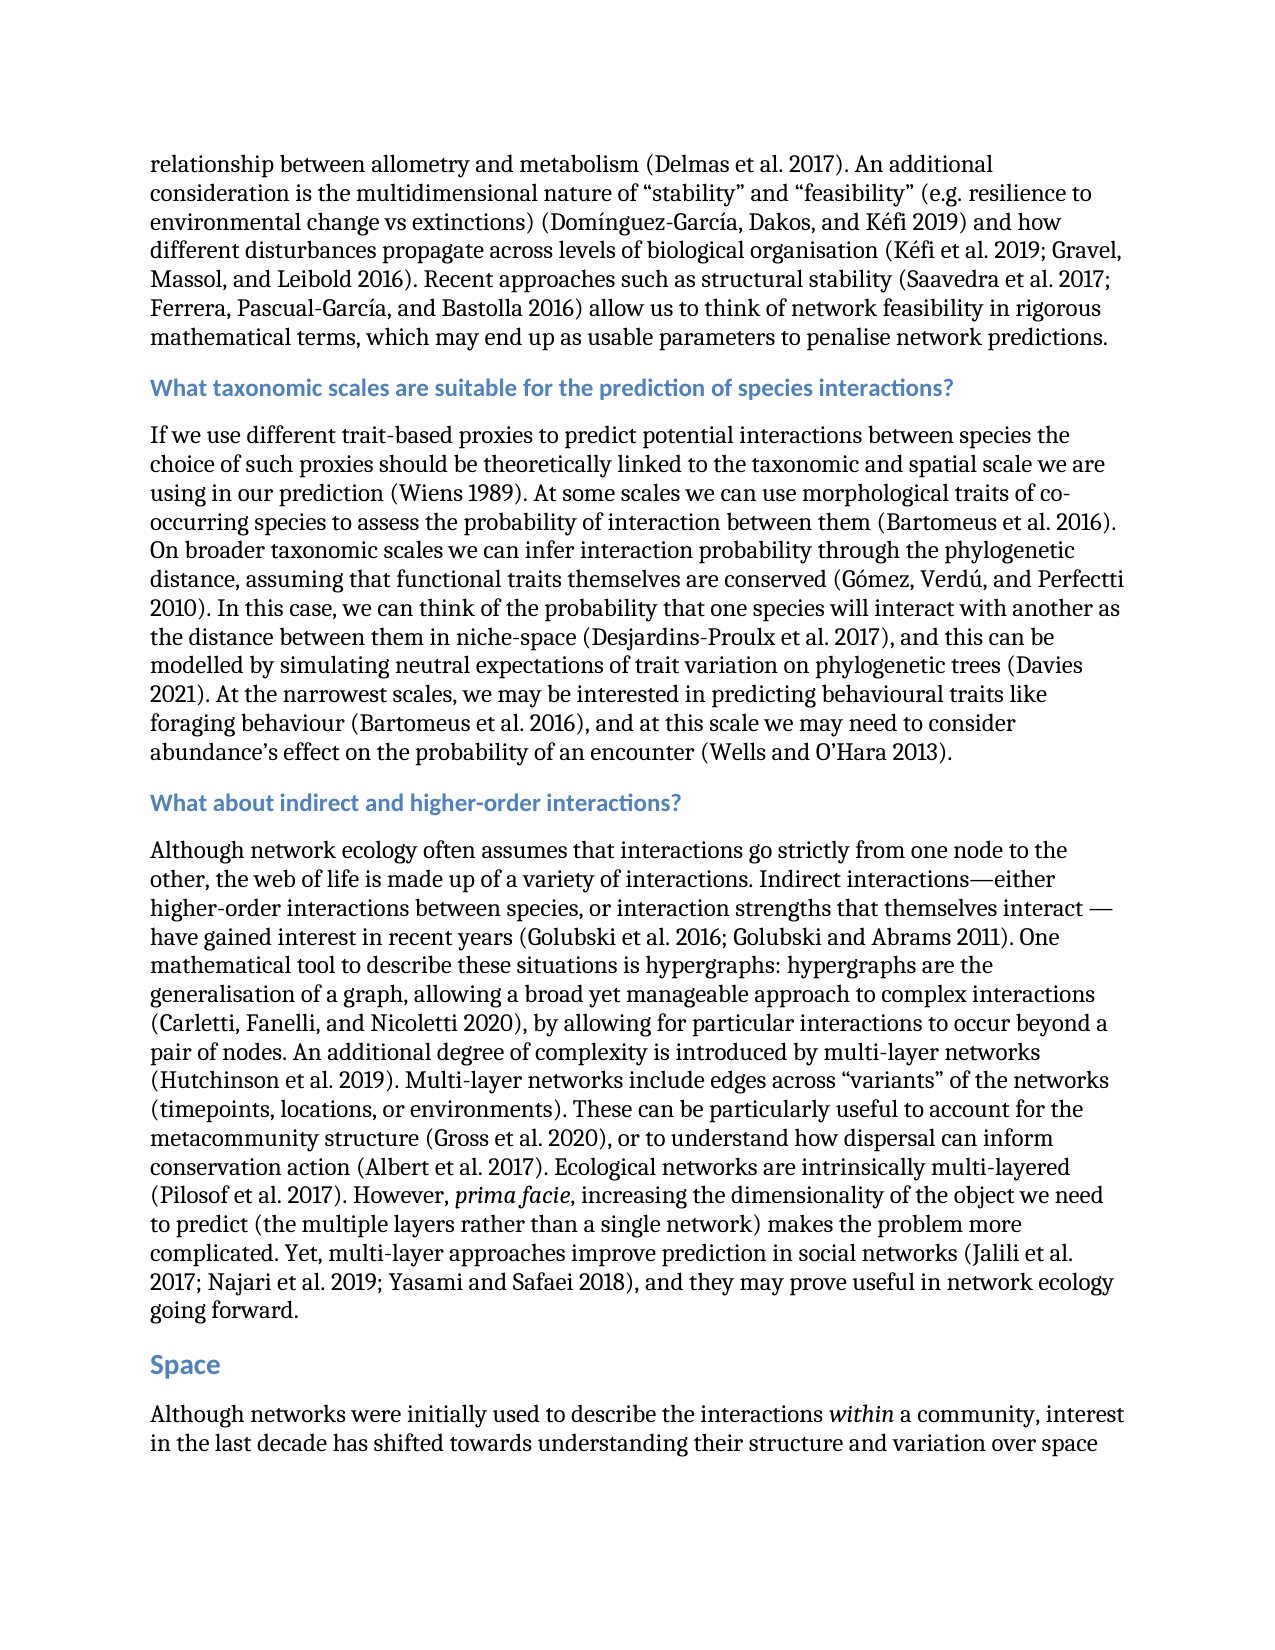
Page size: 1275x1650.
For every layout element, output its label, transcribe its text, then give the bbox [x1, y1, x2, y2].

text Although network ecology often assumes that interactions go strictly from one node to the other, the web of life is made up of a variety of interactions. Indirect interactions—either higher-order interactions between species, or interaction strengths that themselves interact — have gained interest in recent years (Golubski et al. 2016; Golubski and Abrams 2011). One mathematical tool to describe these situations is hypergraphs: hypergraphs are the generalisation of a graph, allowing a broad yet manageable approach to complex interactions (Carletti, Fanelli, and Nicoletti 2020), by allowing for particular interactions to occur beyond a pair of nodes. An additional degree of complexity is introduced by multi-layer networks (Hutchinson et al. 2019). Multi-layer networks include edges across “variants” of the networks (timepoints, locations, or environments). These can be particularly useful to account for the metacommunity structure (Gross et al. 2020), or to understand how dispersal can inform conservation action (Albert et al. 2017). Ecological networks are intrinsically multi-layered (Pilosof et al. 2017). However, prima facie, increasing the dimensionality of the object we need to predict (the multiple layers rather than a single network) makes the problem more complicated. Yet, multi-layer approaches improve prediction in social networks (Jalili et al. 2017; Najari et al. 2019; Yasami and Safaei 2018), and they may prove useful in network ecology going forward. [150, 836, 1125, 1325]
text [150, 1400, 1125, 1458]
subtitle What taxonomic scales are suitable for the prediction of species interactions? [150, 372, 1125, 403]
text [150, 150, 1125, 351]
text If we use different trait-based proxies to predict potential interactions between species the choice of such proxies should be theoretically linked to the taxonomic and spatial scale we are using in our prediction (Wiens 1989). At some scales we can use morphological traits of co-occurring species to assess the probability of interaction between them (Bartomeus et al. 2016). On broader taxonomic scales we can infer interaction probability through the phylogenetic distance, assuming that functional traits themselves are conserved (Gómez, Verdú, and Perfectti 2010). In this case, we can think of the probability that one species will interact with another as the distance between them in niche-space (Desjardins-Proulx et al. 2017), and this can be modelled by simulating neutral expectations of trait variation on phylogenetic trees (Davies 2021). At the narrowest scales, we may be interested in predicting behavioural traits like foraging behaviour (Bartomeus et al. 2016), and at this scale we may need to consider abundance’s effect on the probability of an encounter (Wells and O’Hara 2013). [150, 421, 1125, 766]
subtitle What about indirect and higher-order interactions? [150, 787, 1125, 818]
subtitle Space [150, 1346, 1125, 1382]
